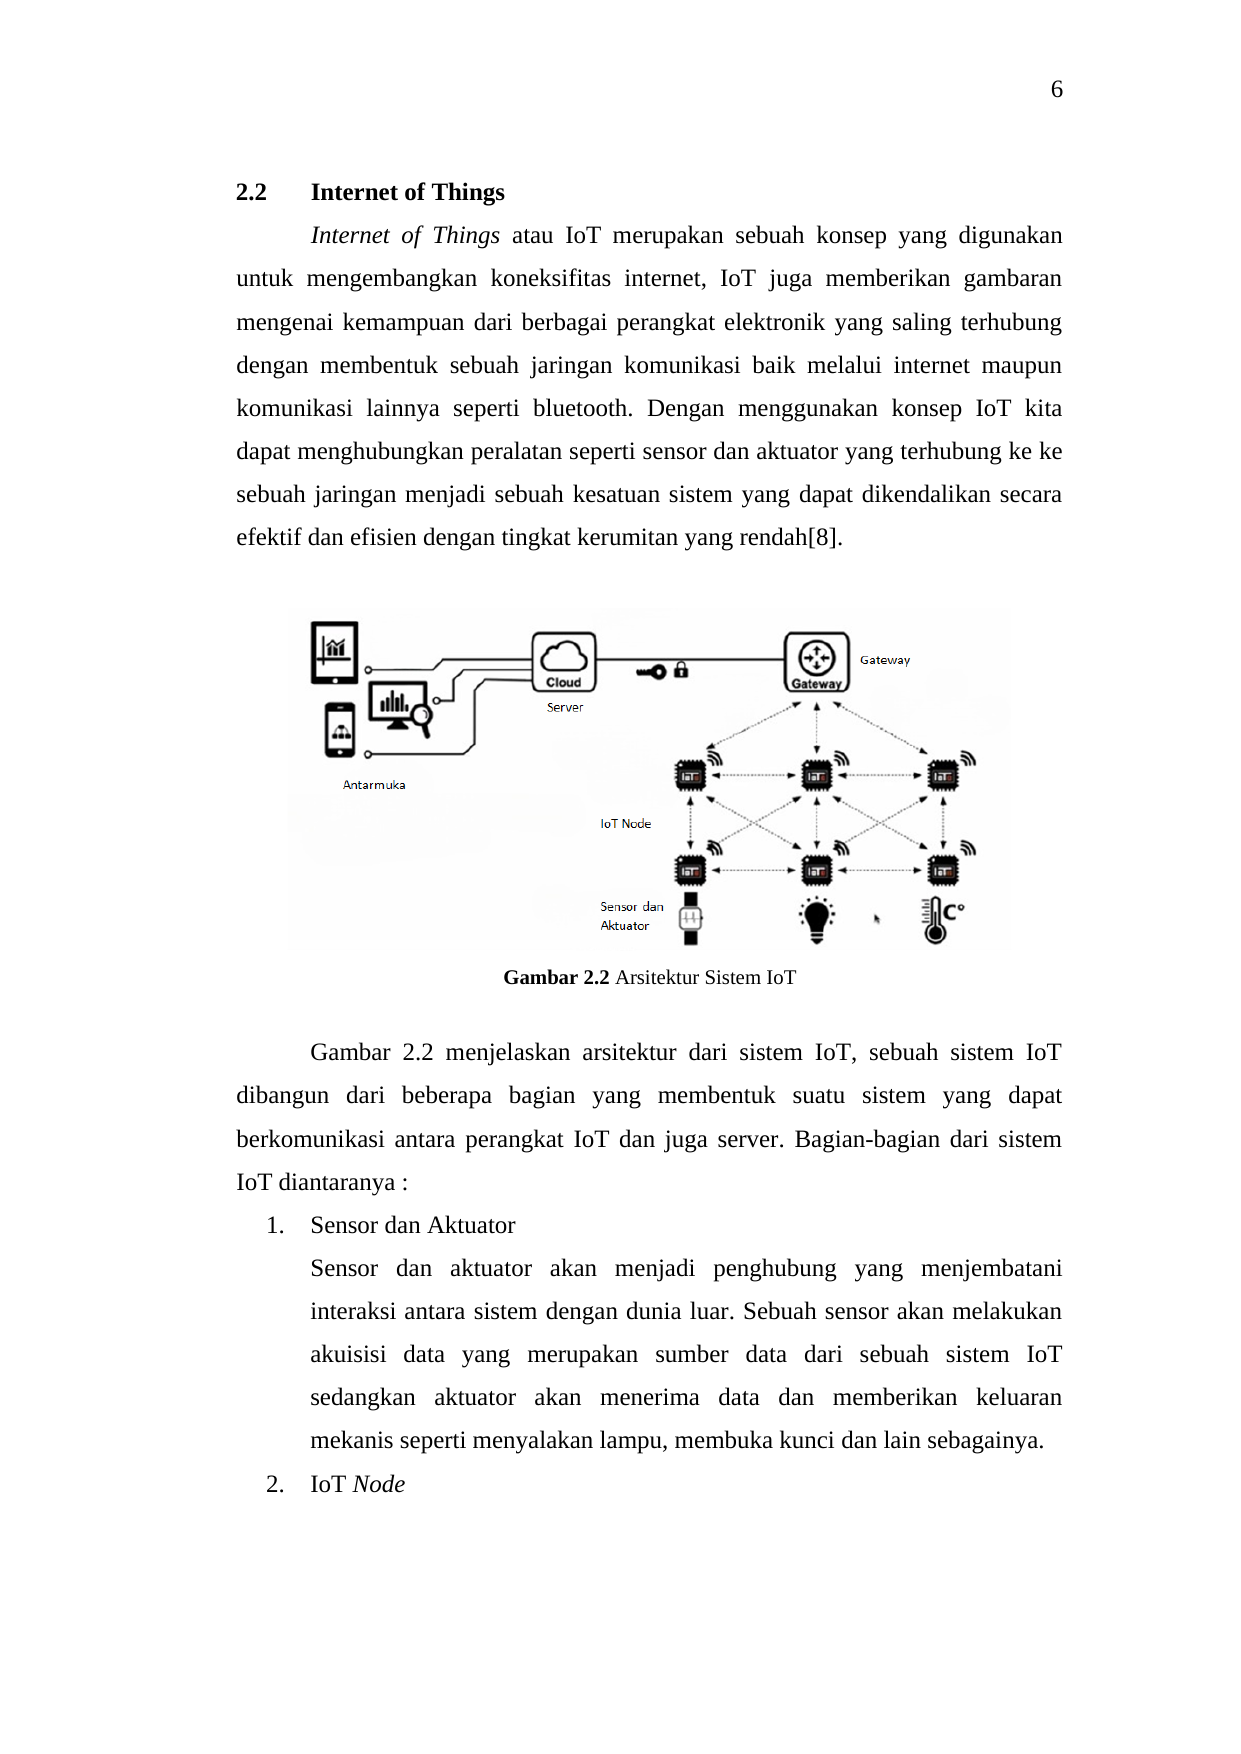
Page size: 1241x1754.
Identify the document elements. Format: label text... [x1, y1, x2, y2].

picture [287, 608, 1012, 951]
list IoT Node [266, 1469, 1063, 1497]
text Gambar 2.2 menjelaskan arsitektur dari sistem IoT, sebuah sistem IoT dibangun dari beberapa bagian yang membentuk suatu sistem yang dapat berkomunikasi antara perangkat IoT dan juga server. Bagian-bagian dari sistem IoT diantaranya : [236, 1037, 1063, 1196]
text Internet of Things [236, 177, 1063, 206]
text Gambar 2.2 Arsitektur Sistem IoT [236, 965, 1063, 989]
list Sensor dan Aktuator [266, 1210, 1063, 1239]
text Internet of Things atau IoT merupakan sebuah konsep yang digunakan untuk mengembangkan koneksifitas internet, IoT juga memberikan gambaran mengenai kemampuan dari berbagai perangkat elektronik yang saling terhubung dengan membentuk sebuah jaringan komunikasi baik melalui internet maupun komunikasi lainnya seperti bluetooth. Dengan menggunakan konsep IoT kita dapat menghubungkan peralatan seperti sensor dan aktuator yang terhubung ke ke sebuah jaringan menjadi sebuah kesatuan sistem yang dapat dikendalikan secara efektif dan efisien dengan tingkat kerumitan yang rendah[8]. [236, 220, 1063, 551]
list Sensor dan aktuator akan menjadi penghubung yang menjembatani interaksi antara sistem dengan dunia luar. Sebuah sensor akan melakukan akuisisi data yang merupakan sumber data dari sebuah sistem IoT sedangkan aktuator akan menerima data dan memberikan keluaran mekanis seperti menyalakan lampu, membuka kunci dan lain sebagainya. [310, 1253, 1063, 1454]
